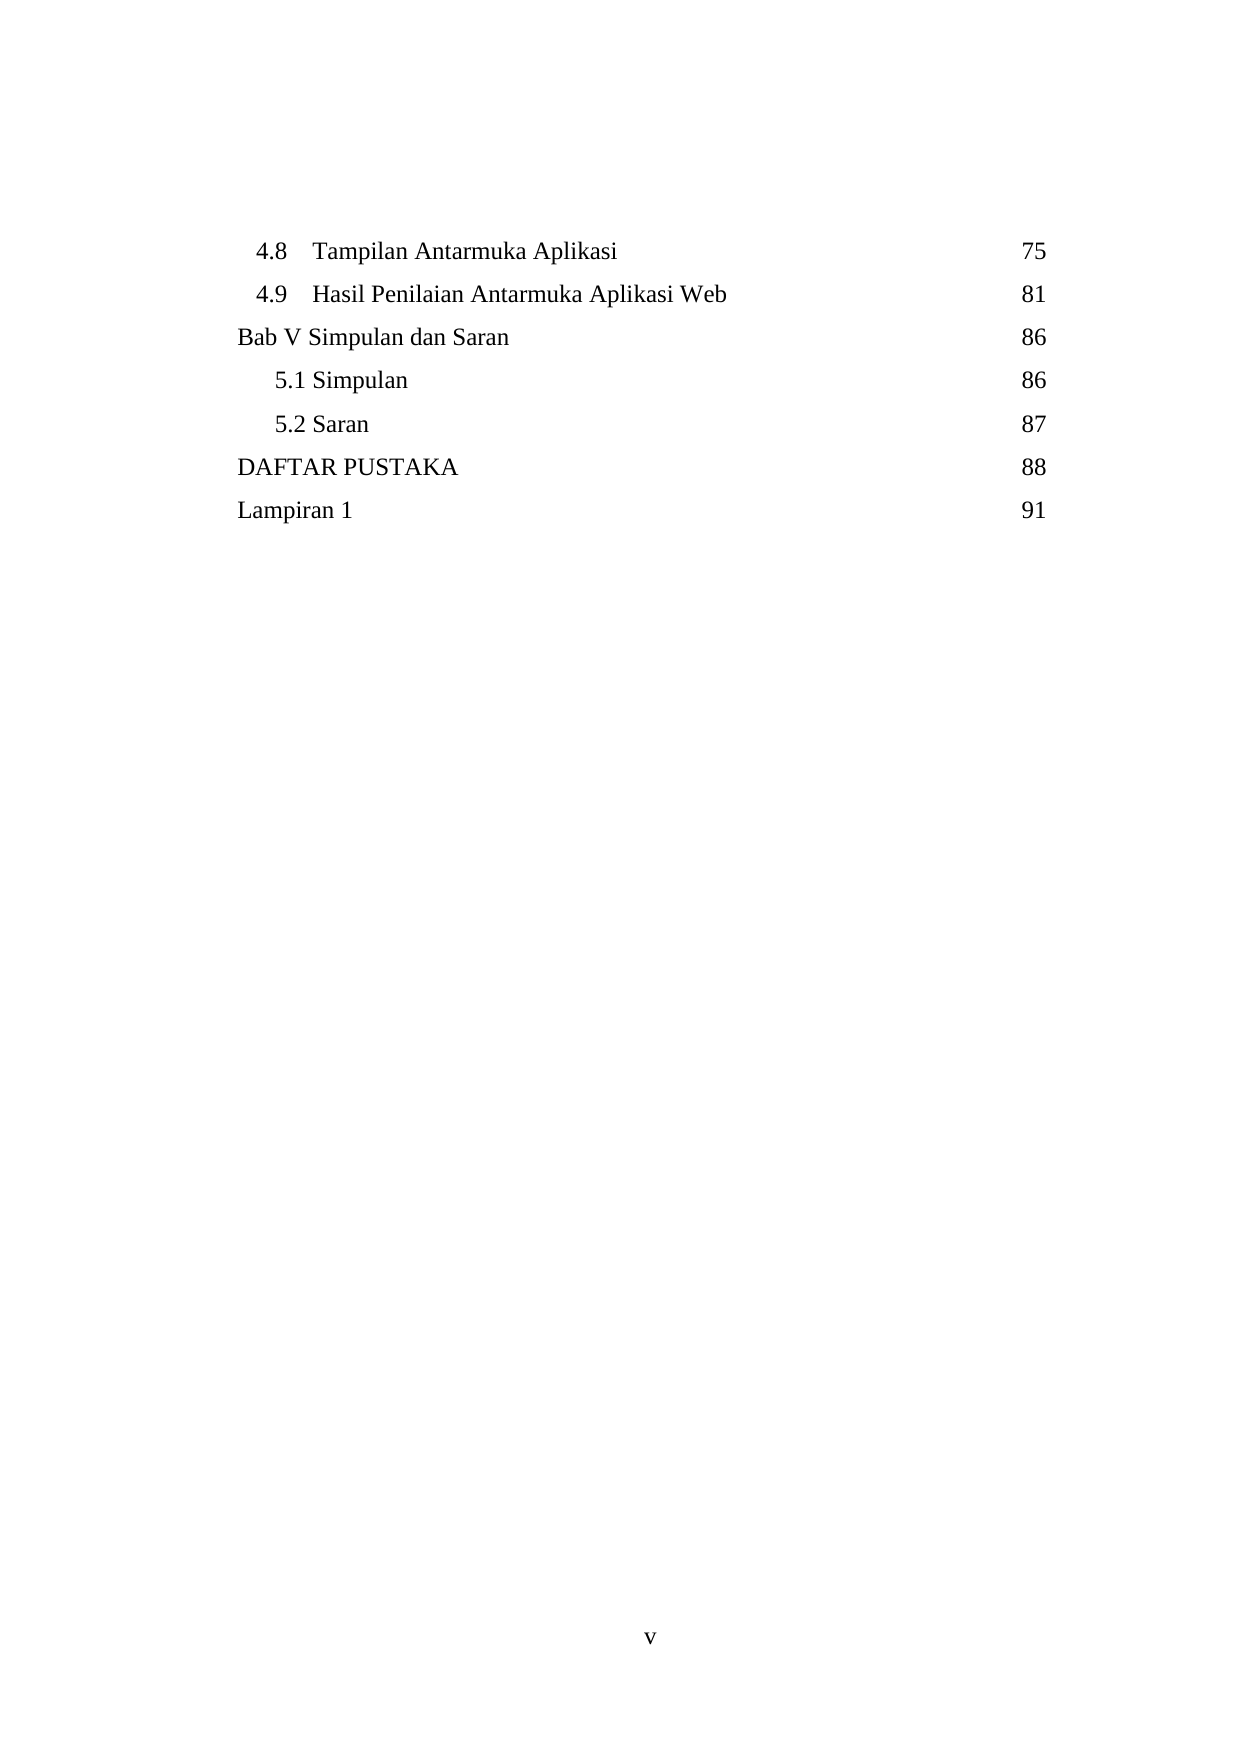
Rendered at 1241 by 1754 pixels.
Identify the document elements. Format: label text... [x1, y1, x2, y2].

list Lampiran 1 91 [237, 495, 1063, 524]
list Simpulan 86 [274, 366, 1063, 394]
list Hasil Penilaian Antarmuka Aplikasi Web 81 [256, 279, 1063, 308]
list Bab V Simpulan dan Saran 86 [237, 322, 1063, 351]
list Saran 87 [274, 409, 1063, 437]
list Tampilan Antarmuka Aplikasi 75 [256, 236, 1063, 265]
list DAFTAR PUSTAKA 88 [237, 452, 1063, 481]
